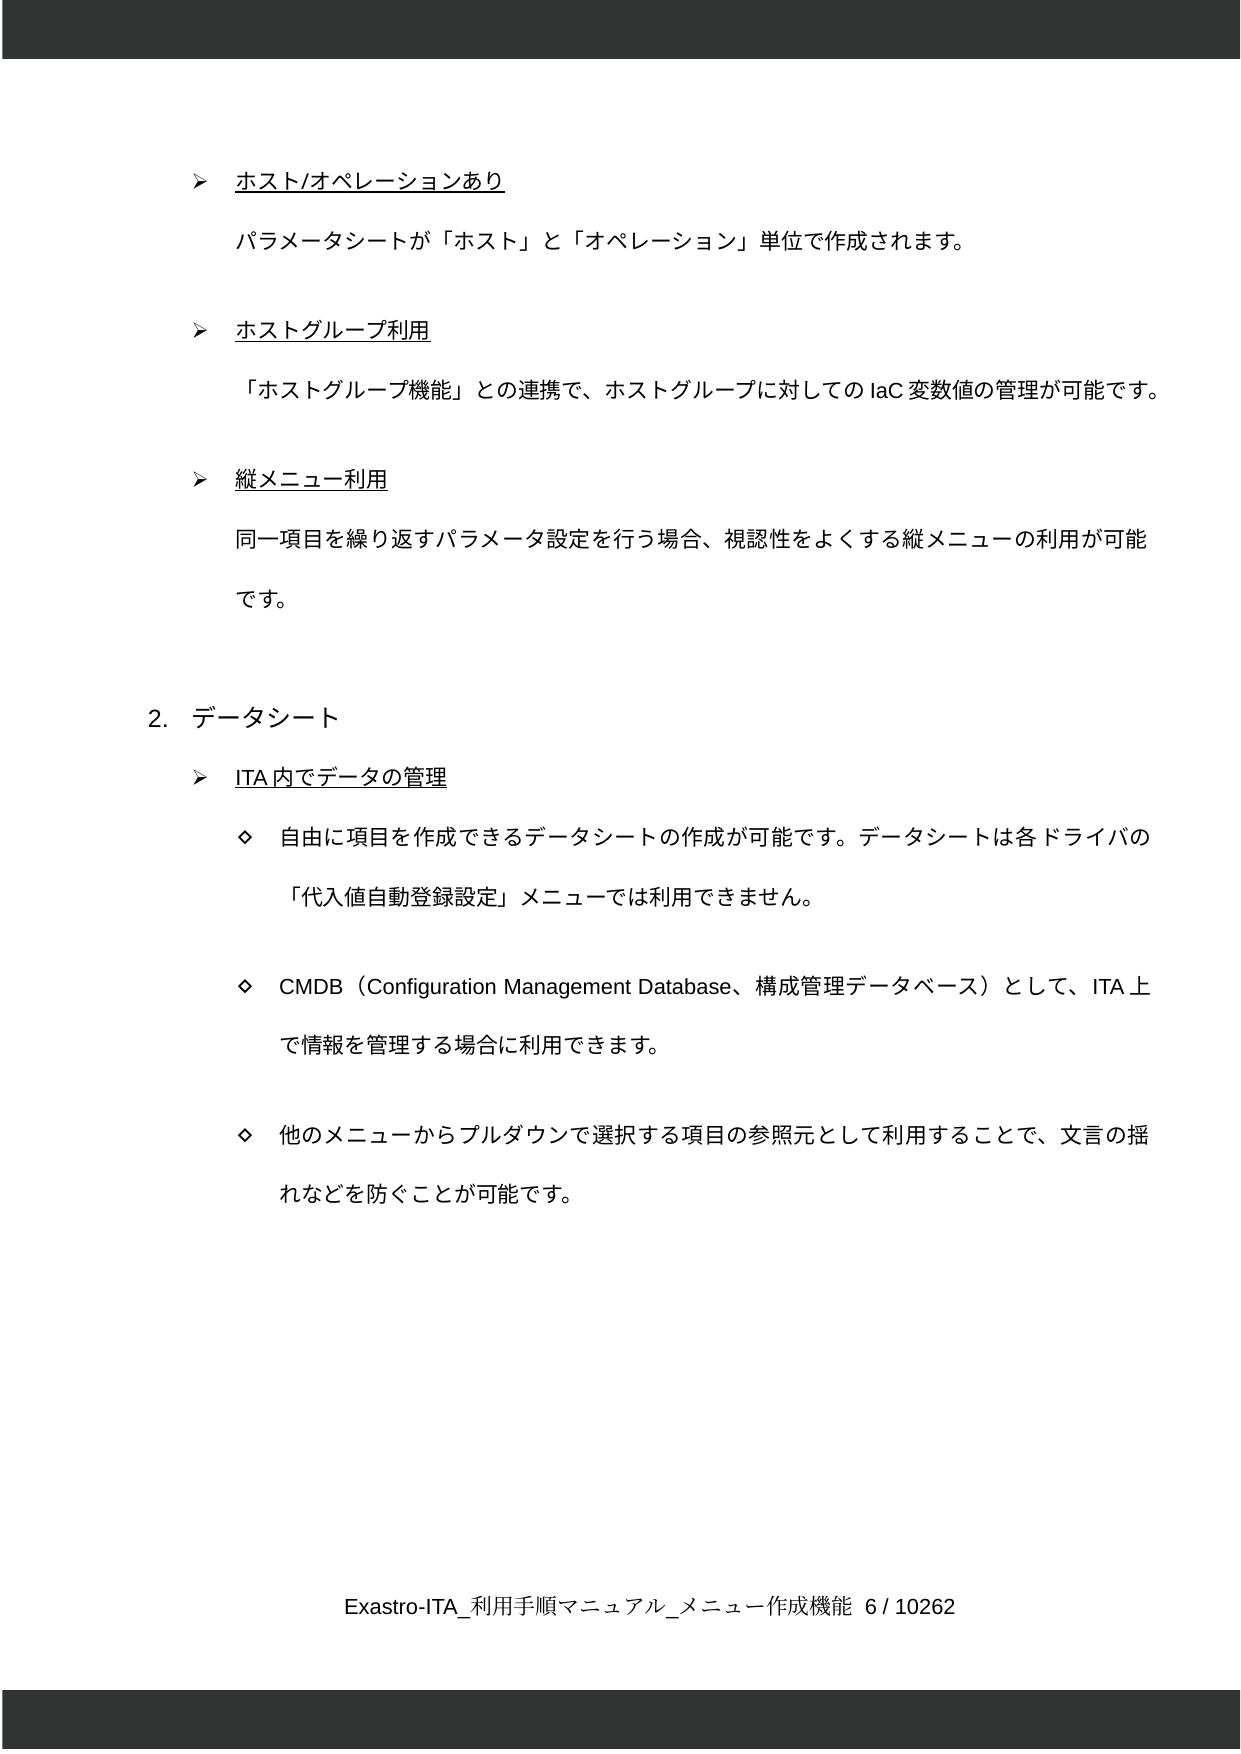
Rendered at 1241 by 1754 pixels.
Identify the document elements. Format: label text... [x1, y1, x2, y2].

list 他のメニューからプルダウンで選択する項目の参照元として利用することで、文言の揺れなどを防ぐことが可能です。 [235, 1104, 1152, 1223]
list データシート [148, 687, 1152, 746]
picture [2, 1690, 1241, 1749]
picture [2, 0, 1241, 59]
list 自由に項目を作成できるデータシートの作成が可能です。データシートは各ドライバの「代入値自動登録設定」メニューでは利用できません。 [235, 806, 1152, 925]
list ホスト/オペレーションあり パラメータシートが「ホスト」と「オペレーション」単位で作成されます。 [191, 151, 1152, 270]
list CMDB（Configuration Management Database、構成管理データベース）として、ITA上で情報を管理する場合に利用できます。 [235, 955, 1152, 1074]
list 縦メニュー利用 同一項目を繰り返すパラメータ設定を行う場合、視認性をよくする縦メニューの利用が可能です。 [191, 448, 1152, 627]
list ホストグループ利用 「ホストグループ機能」との連携で、ホストグループに対してのIaC変数値の管理が可能です。 [191, 299, 1152, 419]
list ITA内でデータの管理 [191, 746, 1152, 806]
